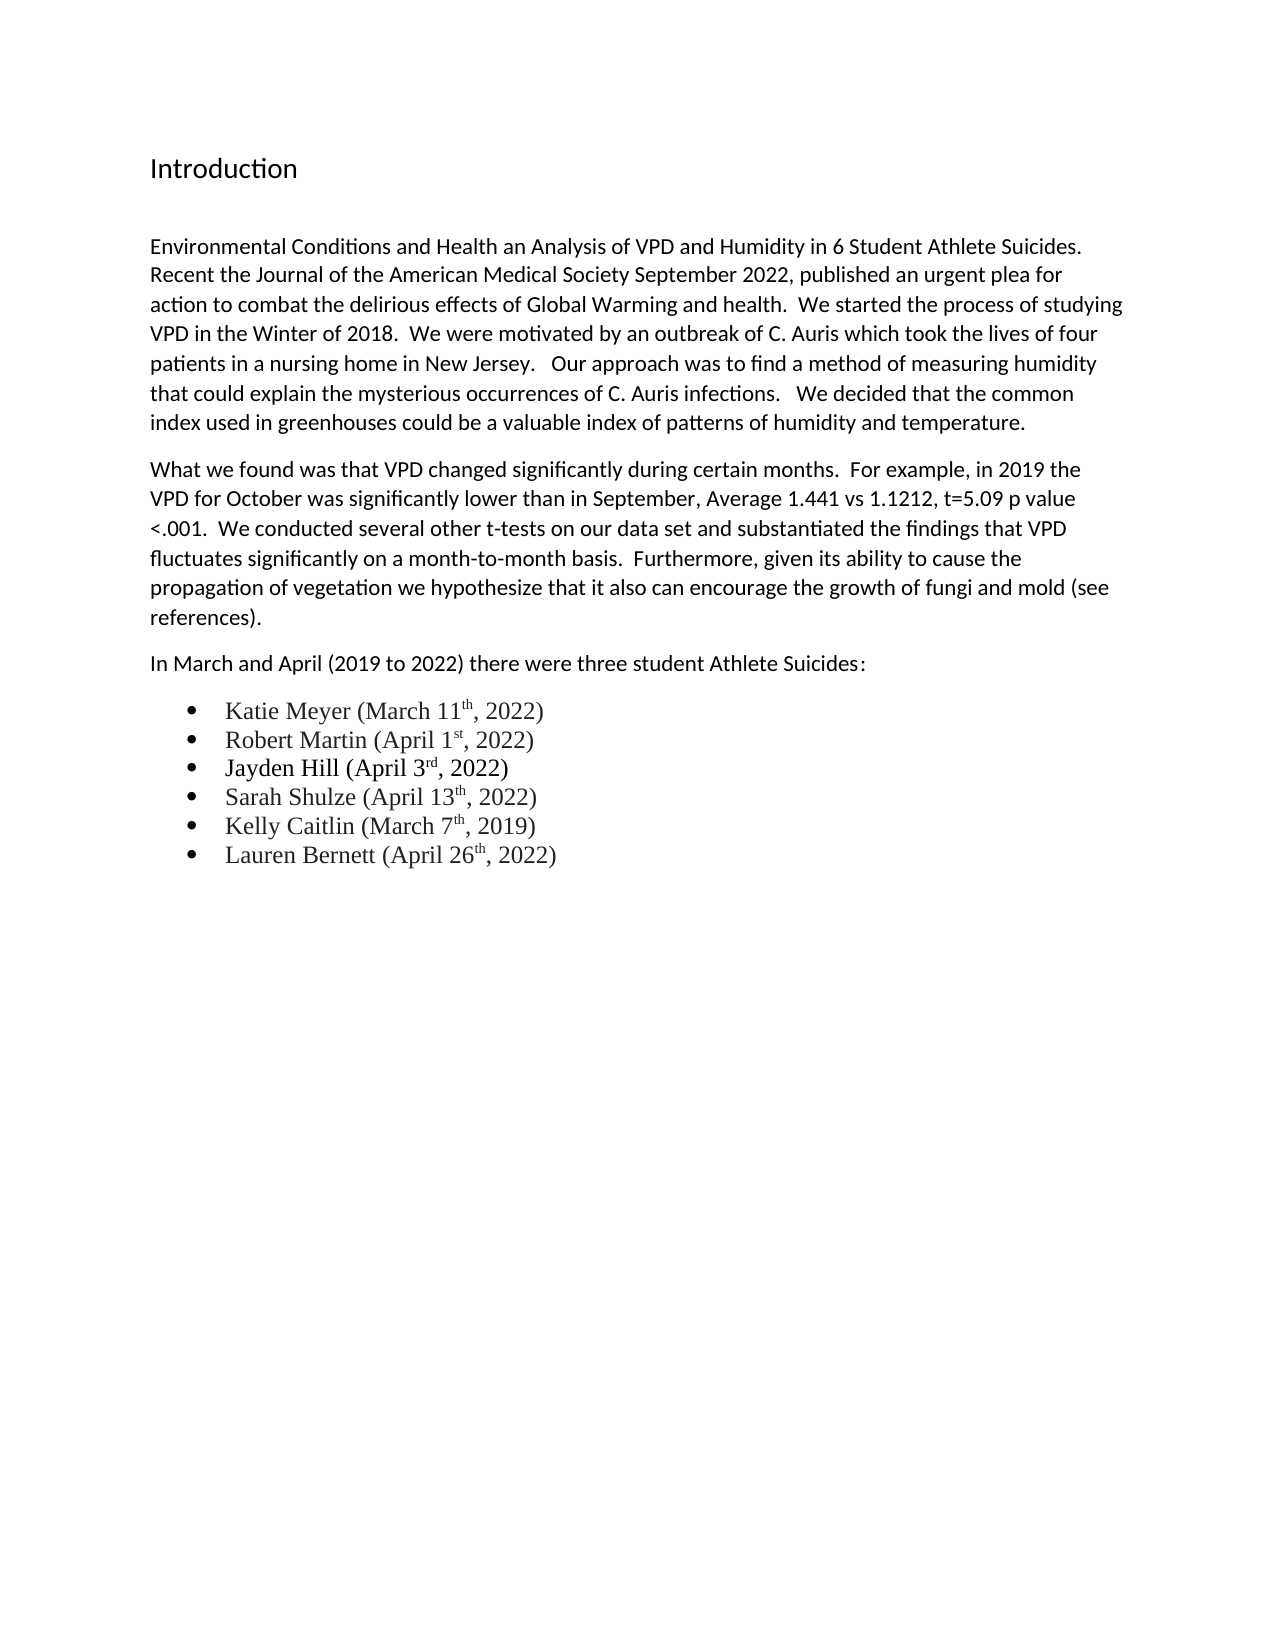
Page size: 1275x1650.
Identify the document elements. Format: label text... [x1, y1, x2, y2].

list Kelly Caitlin (March 7th, 2019) [187, 811, 1125, 840]
list Katie Meyer (March 11th, 2022) [187, 696, 1125, 725]
list Robert Martin (April 1st, 2022) [187, 725, 1125, 753]
list Jayden Hill (April 3rd, 2022) [187, 753, 1125, 782]
list Sarah Shulze (April 13th, 2022) [187, 782, 1125, 811]
text Environmental Conditions and Health an Analysis of VPD and Humidity in 6 Student Athlete Suicides. [150, 232, 1125, 260]
list Lauren Bernett (April 26th, 2022) [187, 840, 1125, 868]
text Introduction [150, 150, 1125, 186]
text Recent the Journal of the American Medical Society September 2022, published an urgent plea for action to combat the delirious effects of Global Warming and health. We started the process of studying VPD in the Winter of 2018. We were motivated by an outbreak of C. Auris which took the lives of four patients in a nursing home in New Jersey. Our approach was to find a method of measuring humidity that could explain the mysterious occurrences of C. Auris infections. We decided that the common index used in greenhouses could be a valuable index of patterns of humidity and temperature. [150, 260, 1125, 436]
text What we found was that VPD changed significantly during certain months. For example, in 2019 the VPD for October was significantly lower than in September, Average 1.441 vs 1.1212, t=5.09 p value <.001. We conducted several other t-tests on our data set and substantiated the findings that VPD fluctuates significantly on a month-to-month basis. Furthermore, given its ability to cause the propagation of vegetation we hypothesize that it also can encourage the growth of fungi and mold (see references). [150, 455, 1125, 631]
text In March and April (2019 to 2022) there were three student Athlete Suicides: [150, 649, 1125, 678]
